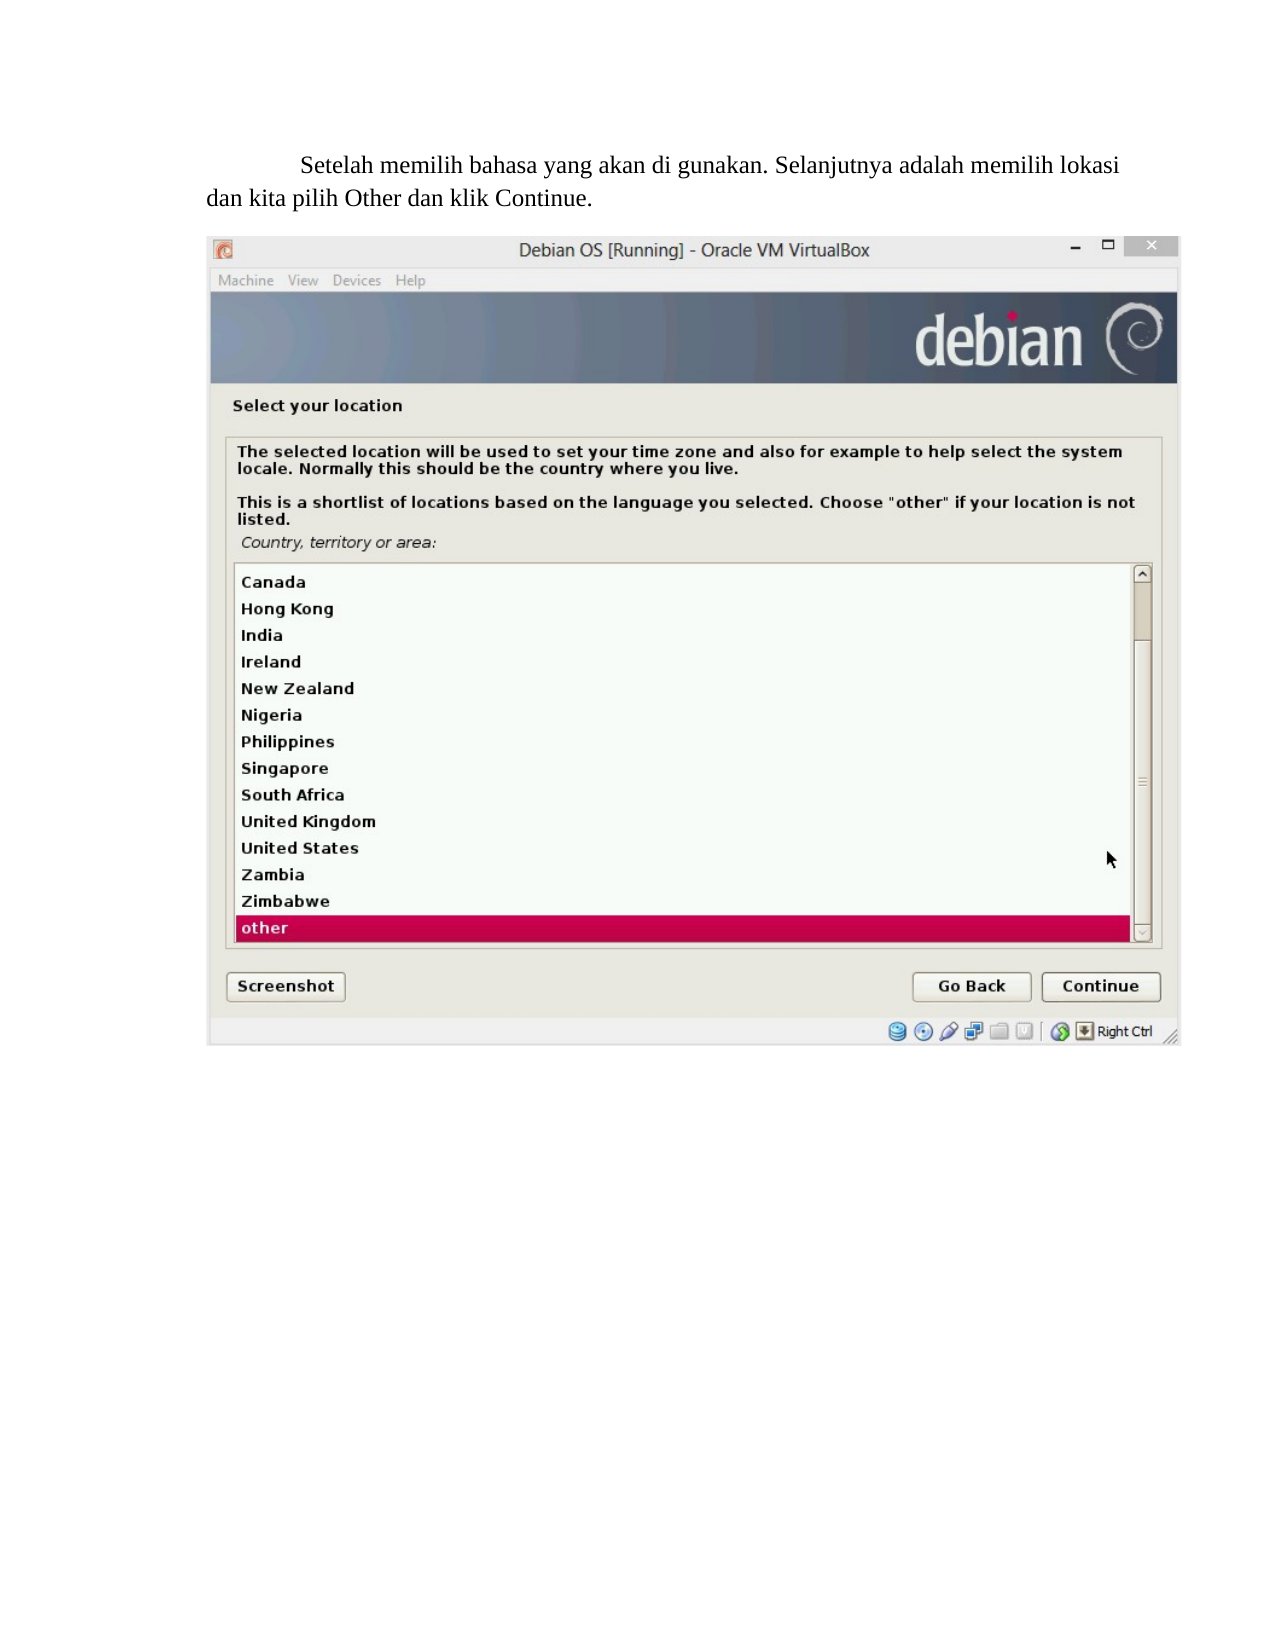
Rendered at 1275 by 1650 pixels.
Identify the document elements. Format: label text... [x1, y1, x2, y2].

text Setelah memilih bahasa yang akan di gunakan. Selanjutnya adalah memilih lokasi dan kita pilih Other dan klik Continue. [206, 150, 1125, 212]
picture [206, 236, 1182, 1046]
